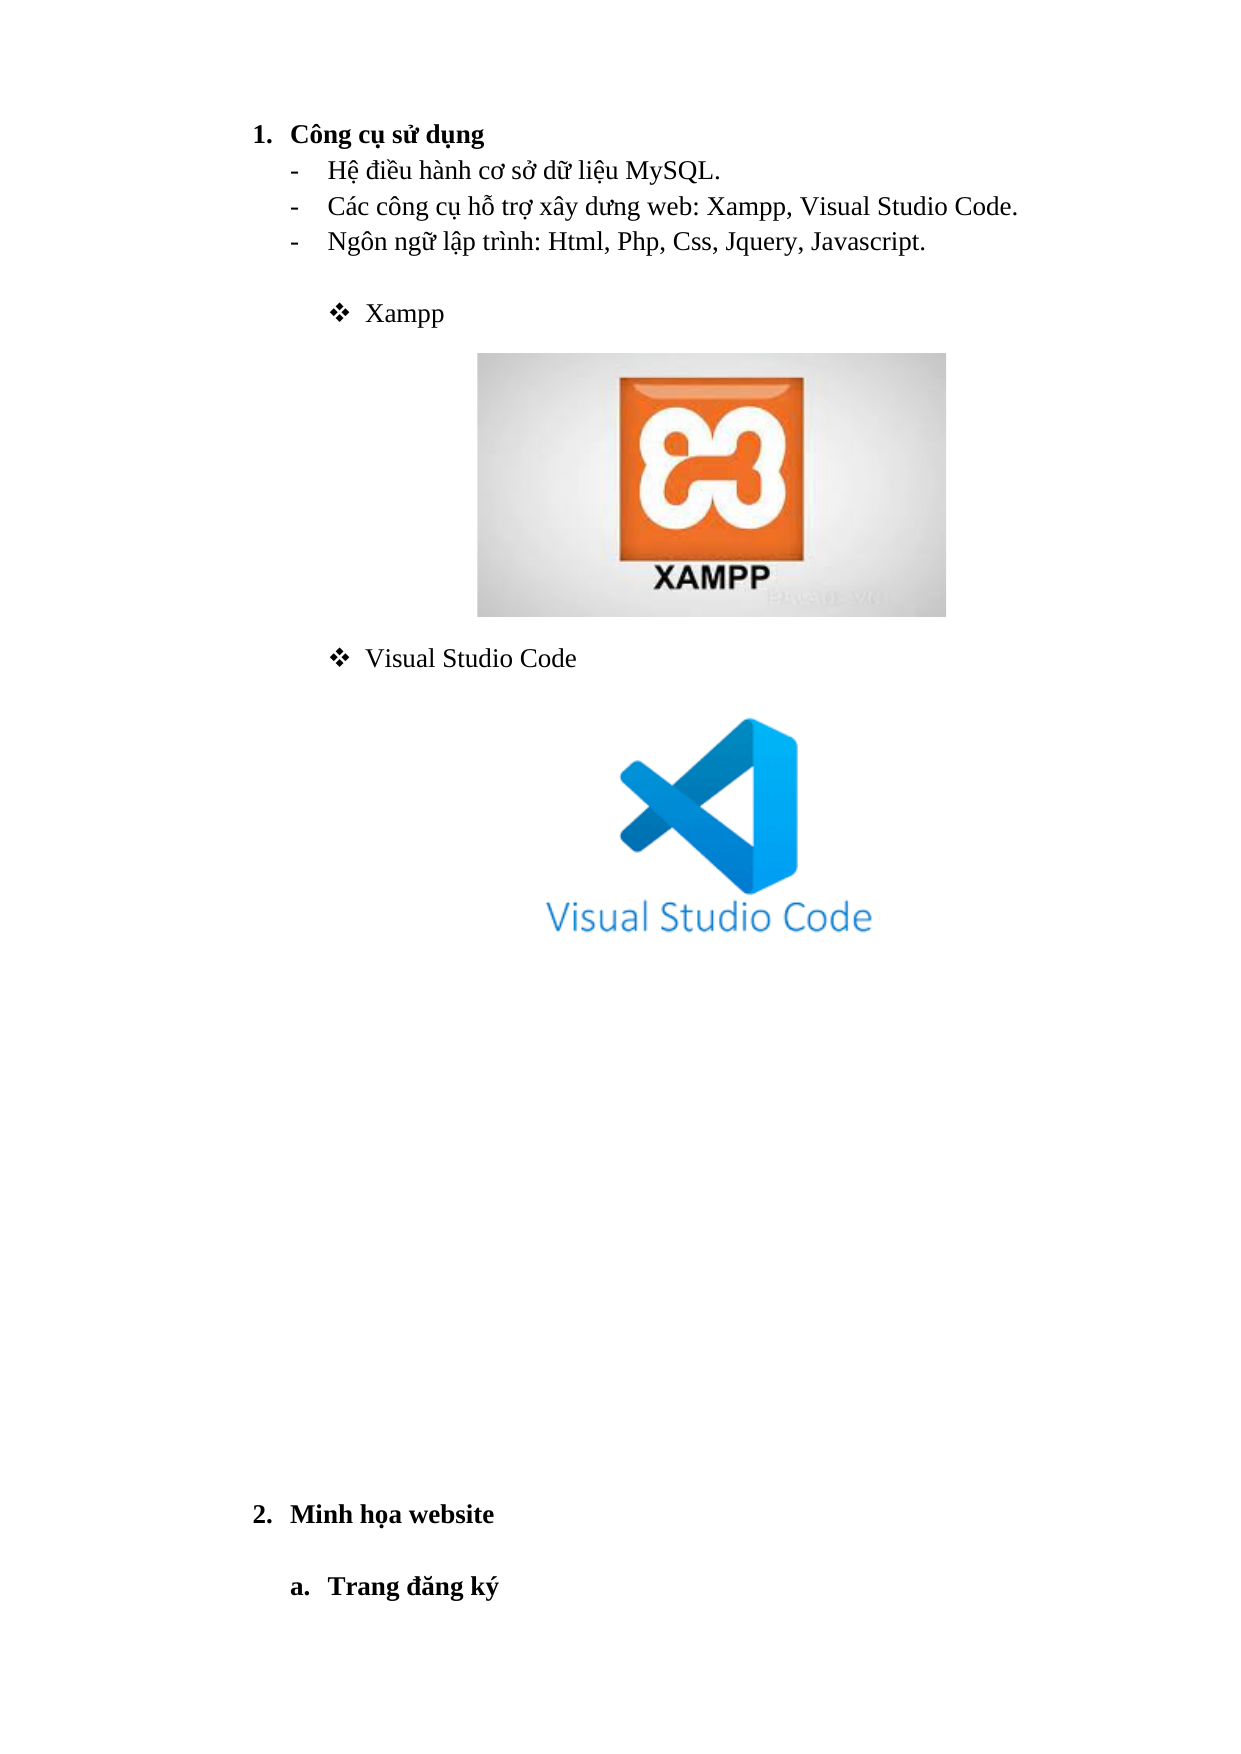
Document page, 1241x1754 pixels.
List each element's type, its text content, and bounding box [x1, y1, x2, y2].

list Minh họa website [252, 1498, 1122, 1530]
picture [477, 698, 942, 964]
list Công cụ sử dụng [252, 118, 1122, 149]
list Các công cụ hỗ trợ xây dưng web: Xampp, Visual Studio Code. [290, 189, 1122, 221]
picture [477, 353, 947, 617]
list Trang đăng ký [290, 1570, 1122, 1601]
list Ngôn ngữ lập trình: Html, Php, Css, Jquery, Javascript. [290, 225, 1122, 256]
list Visual Studio Code [327, 642, 1122, 673]
list Xampp [327, 297, 1122, 328]
list Hệ điều hành cơ sở dữ liệu MySQL. [290, 154, 1122, 185]
